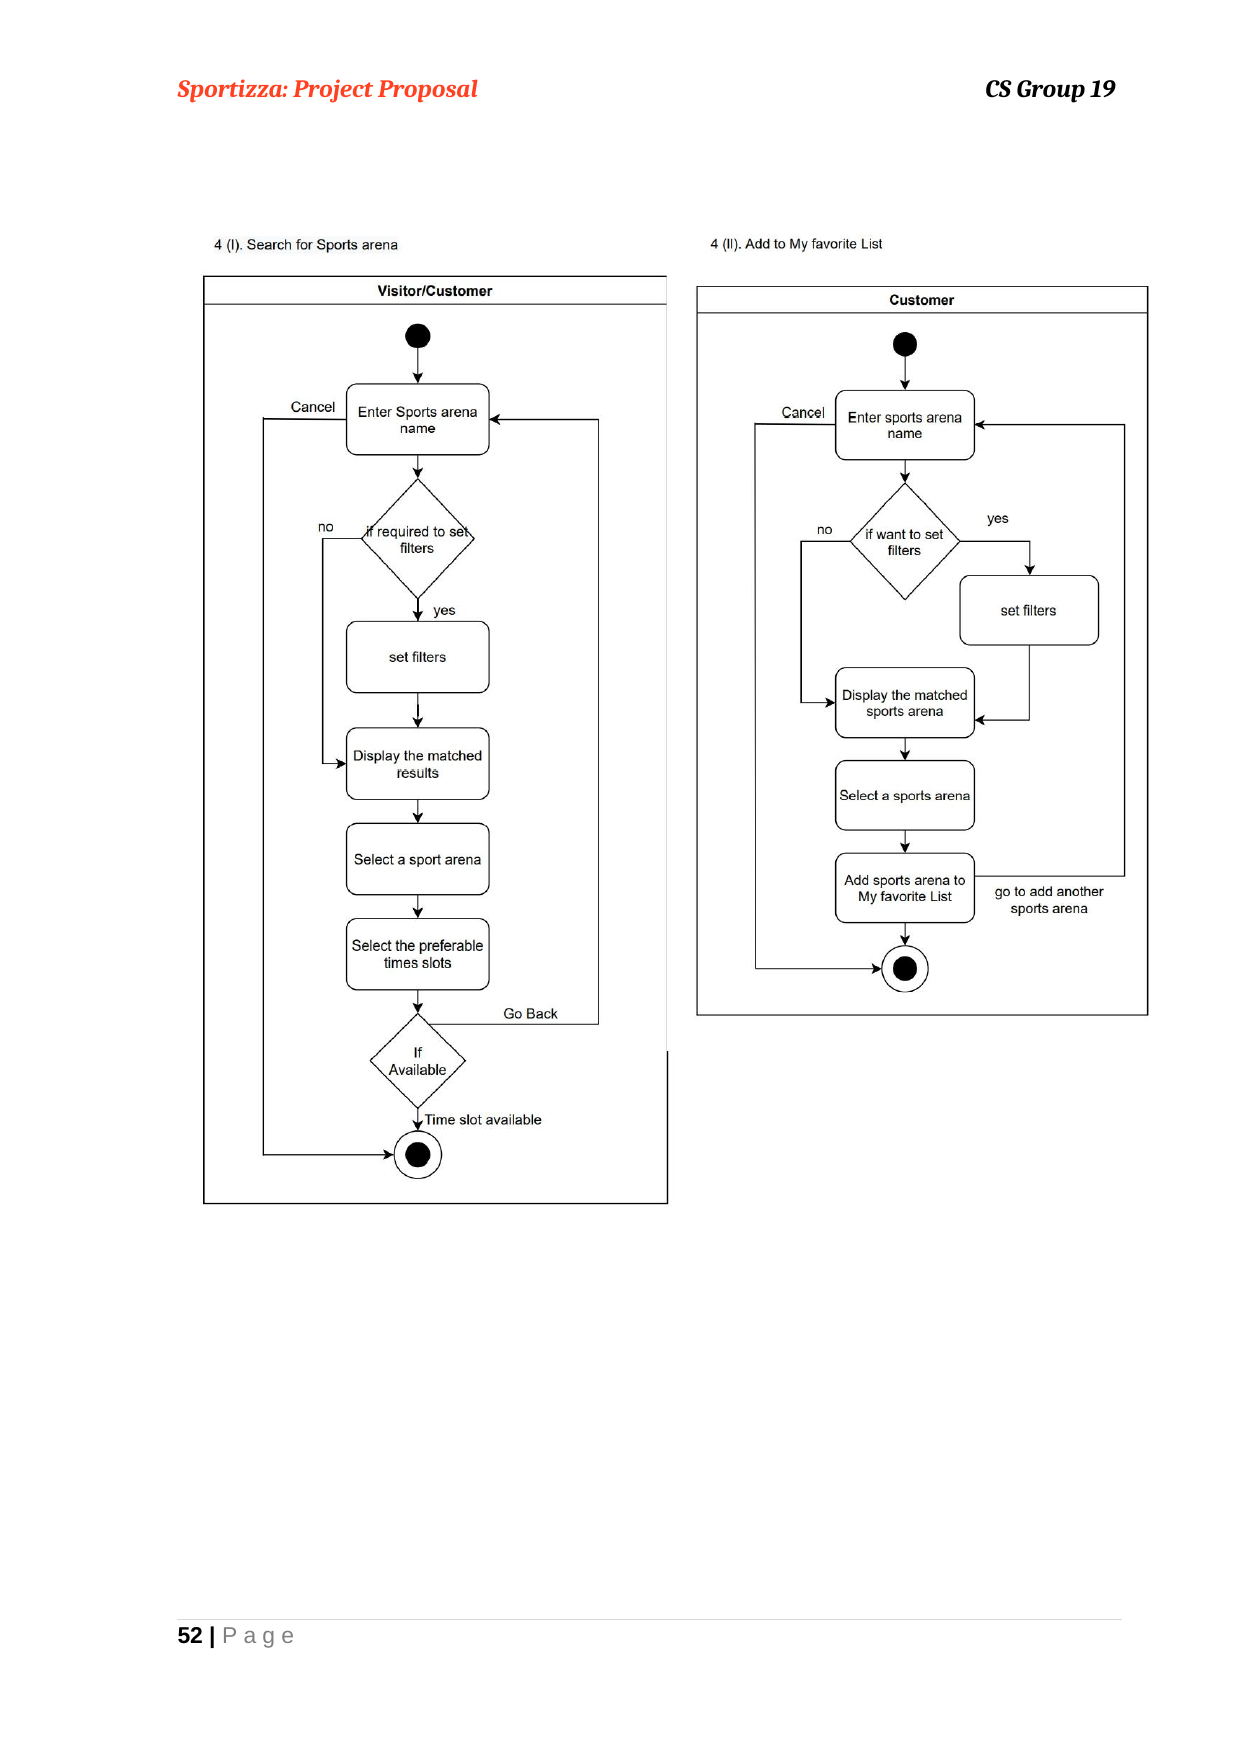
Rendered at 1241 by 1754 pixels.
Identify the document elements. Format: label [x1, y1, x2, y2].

picture [177, 223, 1182, 1228]
